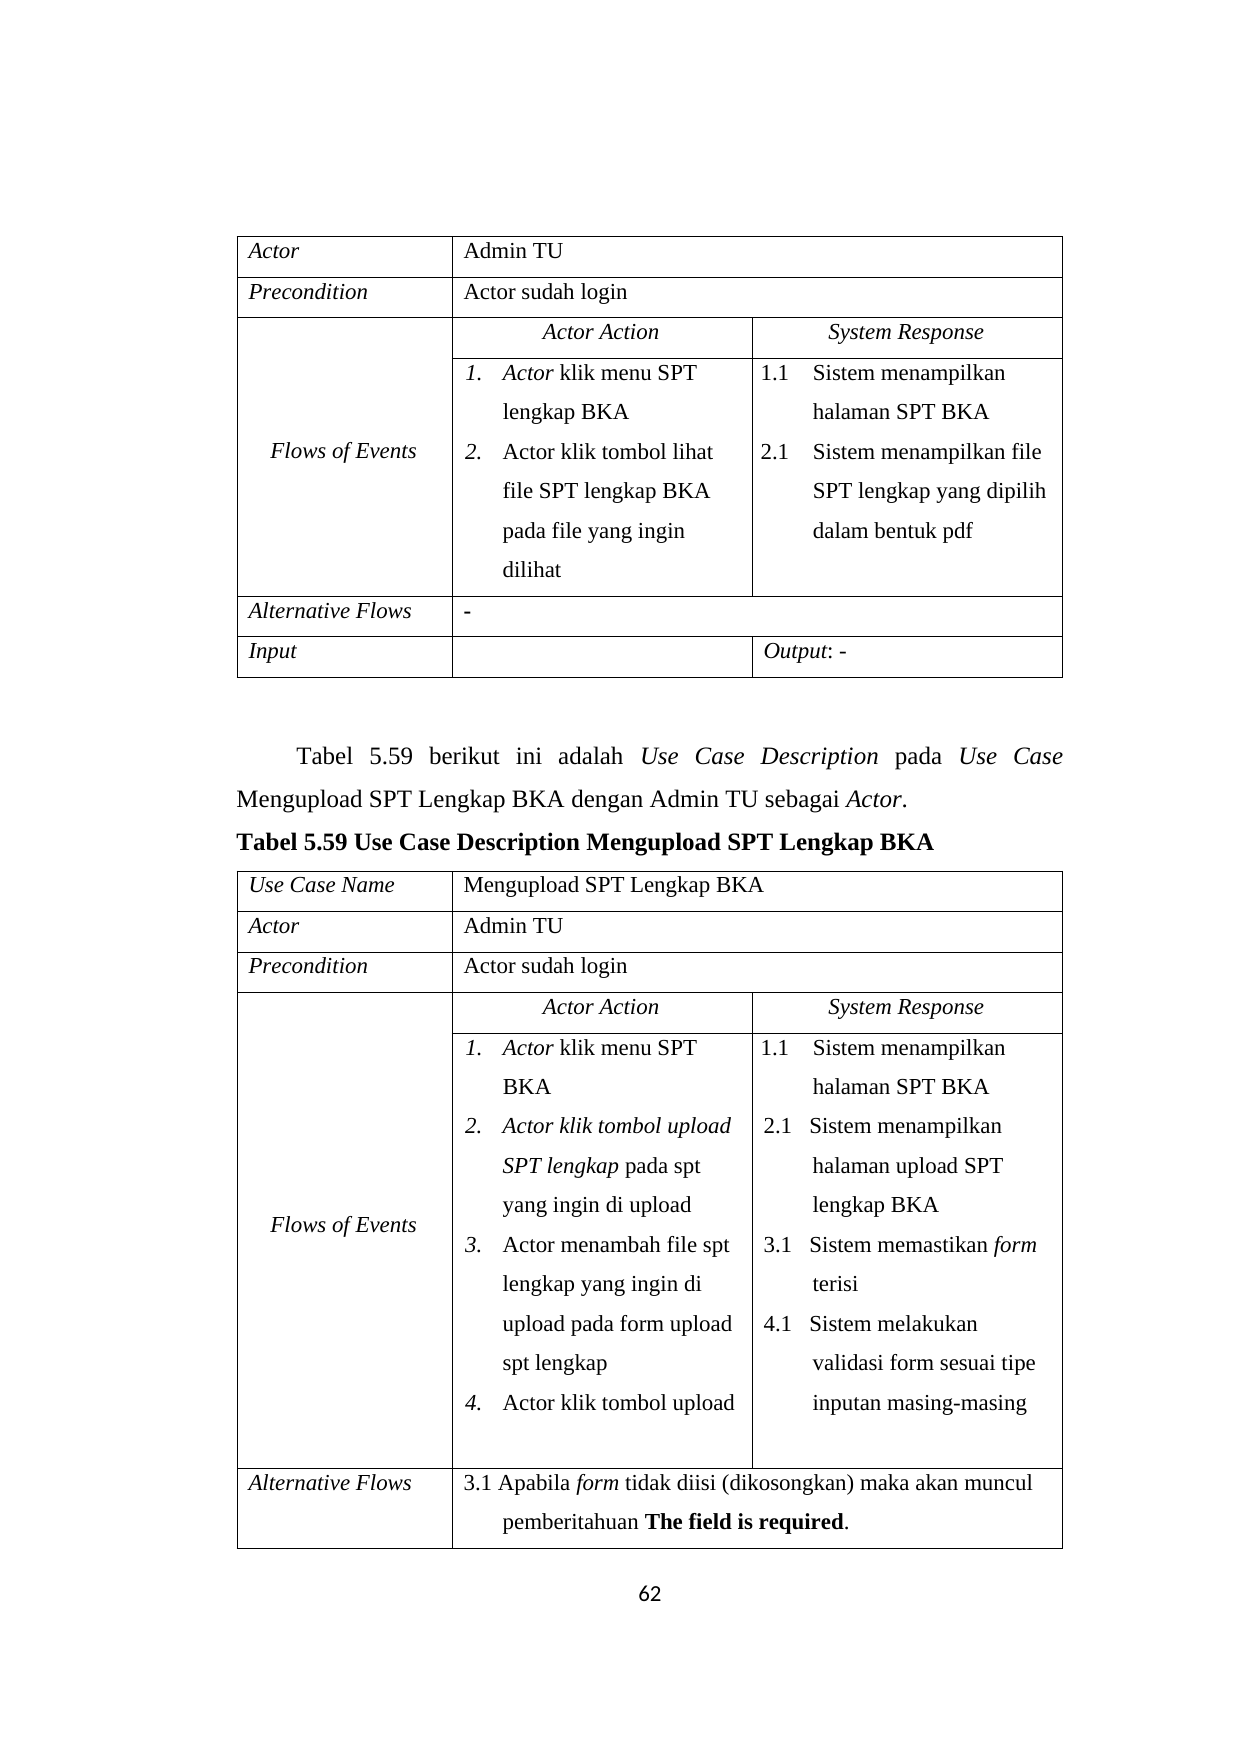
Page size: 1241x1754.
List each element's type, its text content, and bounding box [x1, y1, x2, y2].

table_cell Alternative Flows [238, 1469, 452, 1548]
table_cell Precondition [238, 953, 452, 992]
table_cell Actor Action [453, 993, 752, 1033]
table_cell Input [238, 637, 452, 677]
table_cell Actor Action [453, 318, 752, 358]
table_cell Admin TU [453, 912, 1062, 952]
table_cell Actor klik menu SPT lengkap BKA Actor klik tombol lihat file SPT lengkap BKA pada file yang ingin dilihat [453, 359, 752, 596]
text Tabel 5.59 berikut ini adalah Use Case Description pada Use Case Mengupload SPT Lengkap BKA dengan Admin TU sebagai Actor. [236, 741, 1063, 813]
table_cell Flows of Events [238, 993, 452, 1468]
table_cell Output: - [753, 637, 1062, 677]
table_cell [453, 1469, 1062, 1548]
table_cell System Response [753, 318, 1062, 358]
table_cell [453, 637, 752, 677]
table_cell Actor [238, 237, 452, 277]
table_cell Precondition [238, 278, 452, 317]
text Tabel 5.59 Use Case Description Mengupload SPT Lengkap BKA [236, 827, 1063, 856]
table_cell Sistem menampilkan halaman SPT BKA 2.1 Sistem menampilkan halaman upload SPT lengkap BKA 3.1 Sistem memastikan form terisi 4.1 Sistem melakukan validasi form sesuai tipe inputan masing-masing [753, 1034, 1062, 1468]
table_header Mengupload SPT Lengkap BKA [453, 872, 1062, 911]
table_cell - [453, 597, 1062, 636]
table_cell Admin TU [453, 237, 1062, 277]
table_cell Flows of Events [238, 318, 452, 596]
table_cell Actor klik menu SPT BKA Actor klik tombol upload SPT lengkap pada spt yang ingin di upload Actor menambah file spt lengkap yang ingin di upload pada form upload spt lengkap Actor klik tombol upload [453, 1034, 752, 1468]
table_cell Actor [238, 912, 452, 952]
table_cell Actor sudah login [453, 278, 1062, 317]
table_cell Sistem menampilkan halaman SPT BKA Sistem menampilkan file SPT lengkap yang dipilih dalam bentuk pdf [753, 359, 1062, 596]
table_header Use Case Name [238, 872, 452, 911]
table_cell System Response [753, 993, 1062, 1033]
table_cell Actor sudah login [453, 953, 1062, 992]
table_cell Alternative Flows [238, 597, 452, 636]
